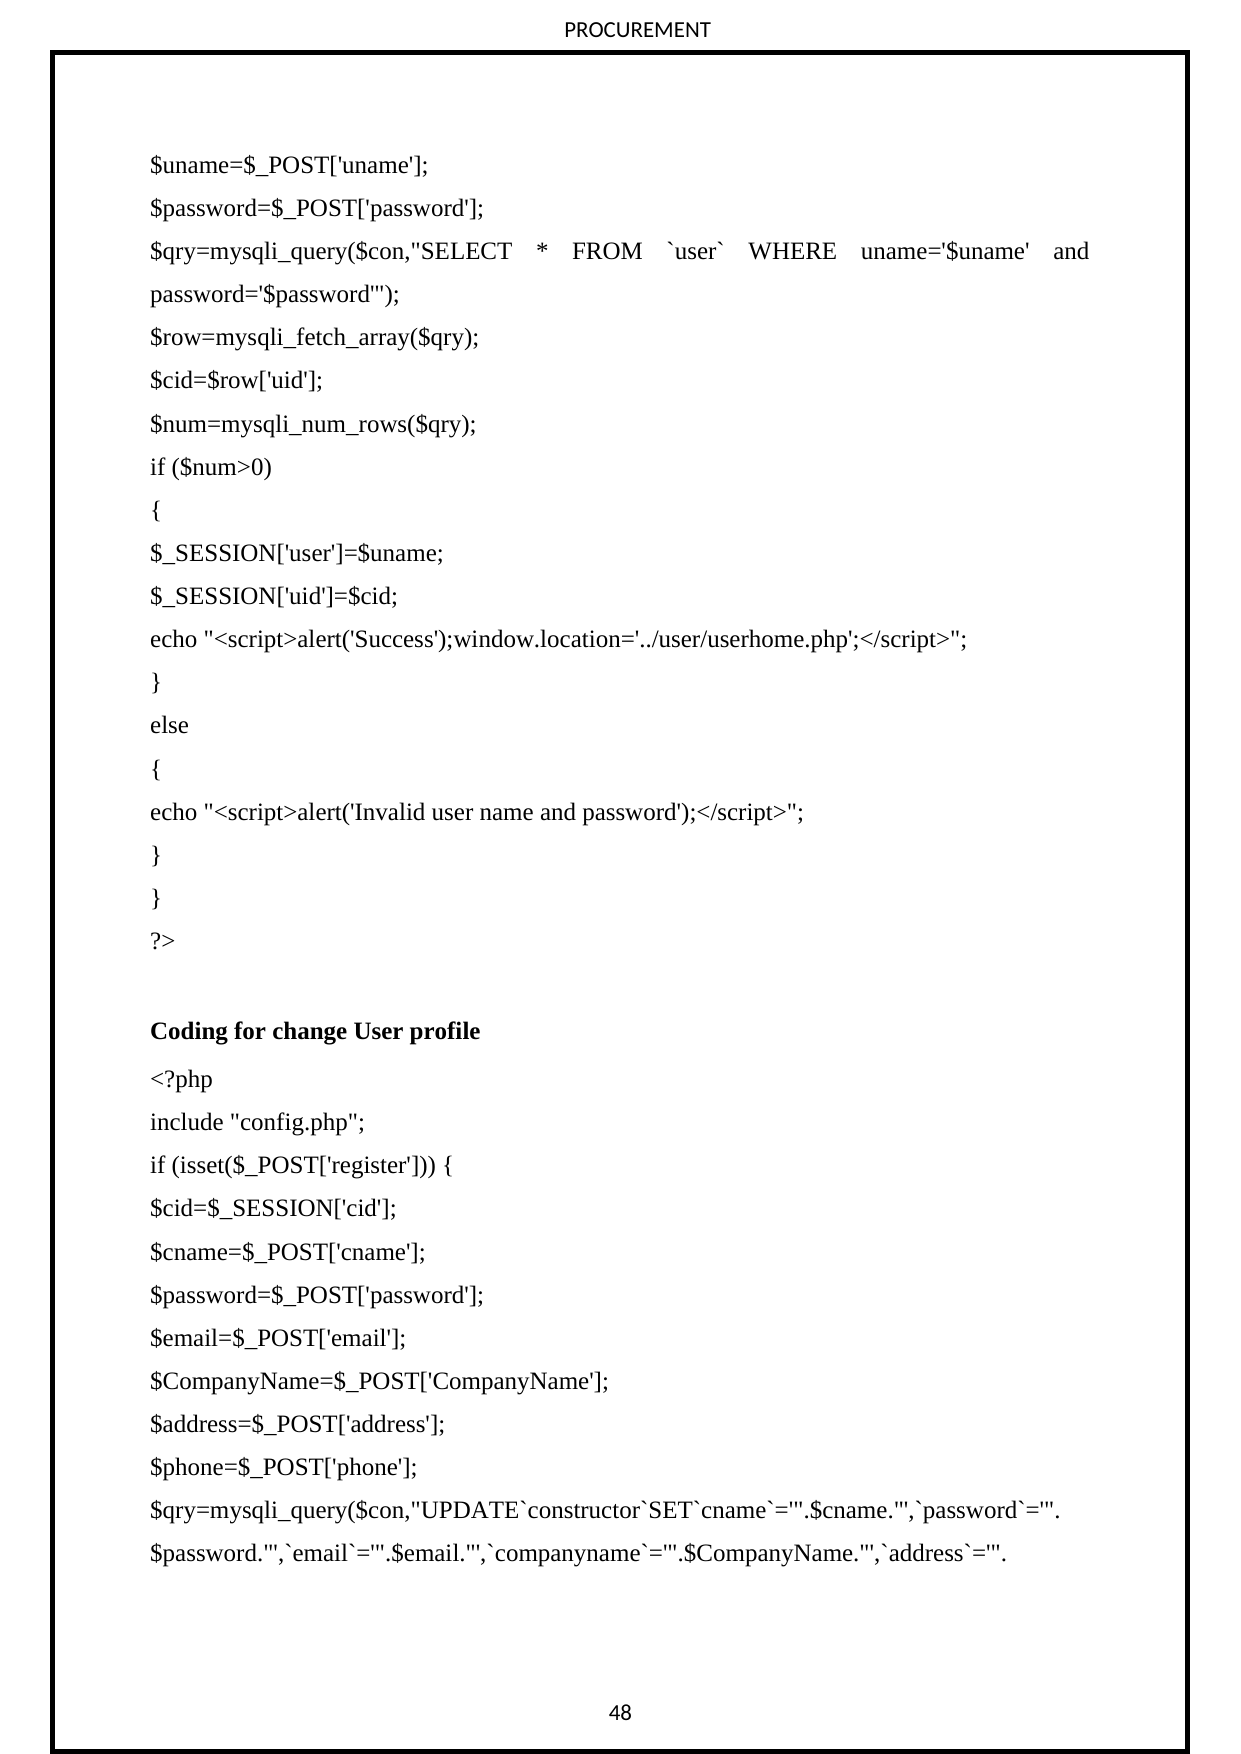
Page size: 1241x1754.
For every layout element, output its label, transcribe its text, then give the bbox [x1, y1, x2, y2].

text $_SESSION['uid']=$cid; [150, 581, 1090, 610]
text { [150, 754, 1090, 782]
text echo "<script>alert('Success');window.location='../user/userhome.php';</script>"; [150, 624, 1090, 653]
text $email=$_POST['email']; [150, 1323, 1090, 1352]
text $address=$_POST['address']; [150, 1409, 1090, 1438]
text else [150, 711, 1090, 739]
text $cid=$_SESSION['cid']; [150, 1193, 1090, 1222]
text $password=$_POST['password']; [150, 1280, 1090, 1308]
text $phone=$_POST['phone']; [150, 1452, 1090, 1481]
text $cid=$row['uid']; [150, 366, 1090, 394]
text if ($num>0) [150, 452, 1090, 481]
text include "config.php"; [150, 1107, 1090, 1136]
text if (isset($_POST['register'])) { [150, 1150, 1090, 1179]
text $CompanyName=$_POST['CompanyName']; [150, 1366, 1090, 1395]
text ?> [150, 926, 1090, 955]
text } [150, 667, 1090, 696]
text Coding for change User profile [150, 1016, 1090, 1045]
text <?php [150, 1064, 1090, 1093]
text $num=mysqli_num_rows($qry); [150, 409, 1090, 437]
text } [150, 840, 1090, 869]
text $password=$_POST['password']; [150, 193, 1090, 222]
text $_SESSION['user']=$uname; [150, 538, 1090, 567]
text echo "<script>alert('Invalid user name and password');</script>"; [150, 797, 1090, 826]
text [150, 1495, 1090, 1567]
text $qry=mysqli_query($con,"SELECT * FROM `user` WHERE uname='$uname' and password='$password'"); [150, 236, 1090, 308]
text $row=mysqli_fetch_array($qry); [150, 322, 1090, 351]
text } [150, 883, 1090, 912]
text $cname=$_POST['cname']; [150, 1237, 1090, 1265]
text $uname=$_POST['uname']; [150, 150, 1090, 179]
text { [150, 495, 1090, 524]
